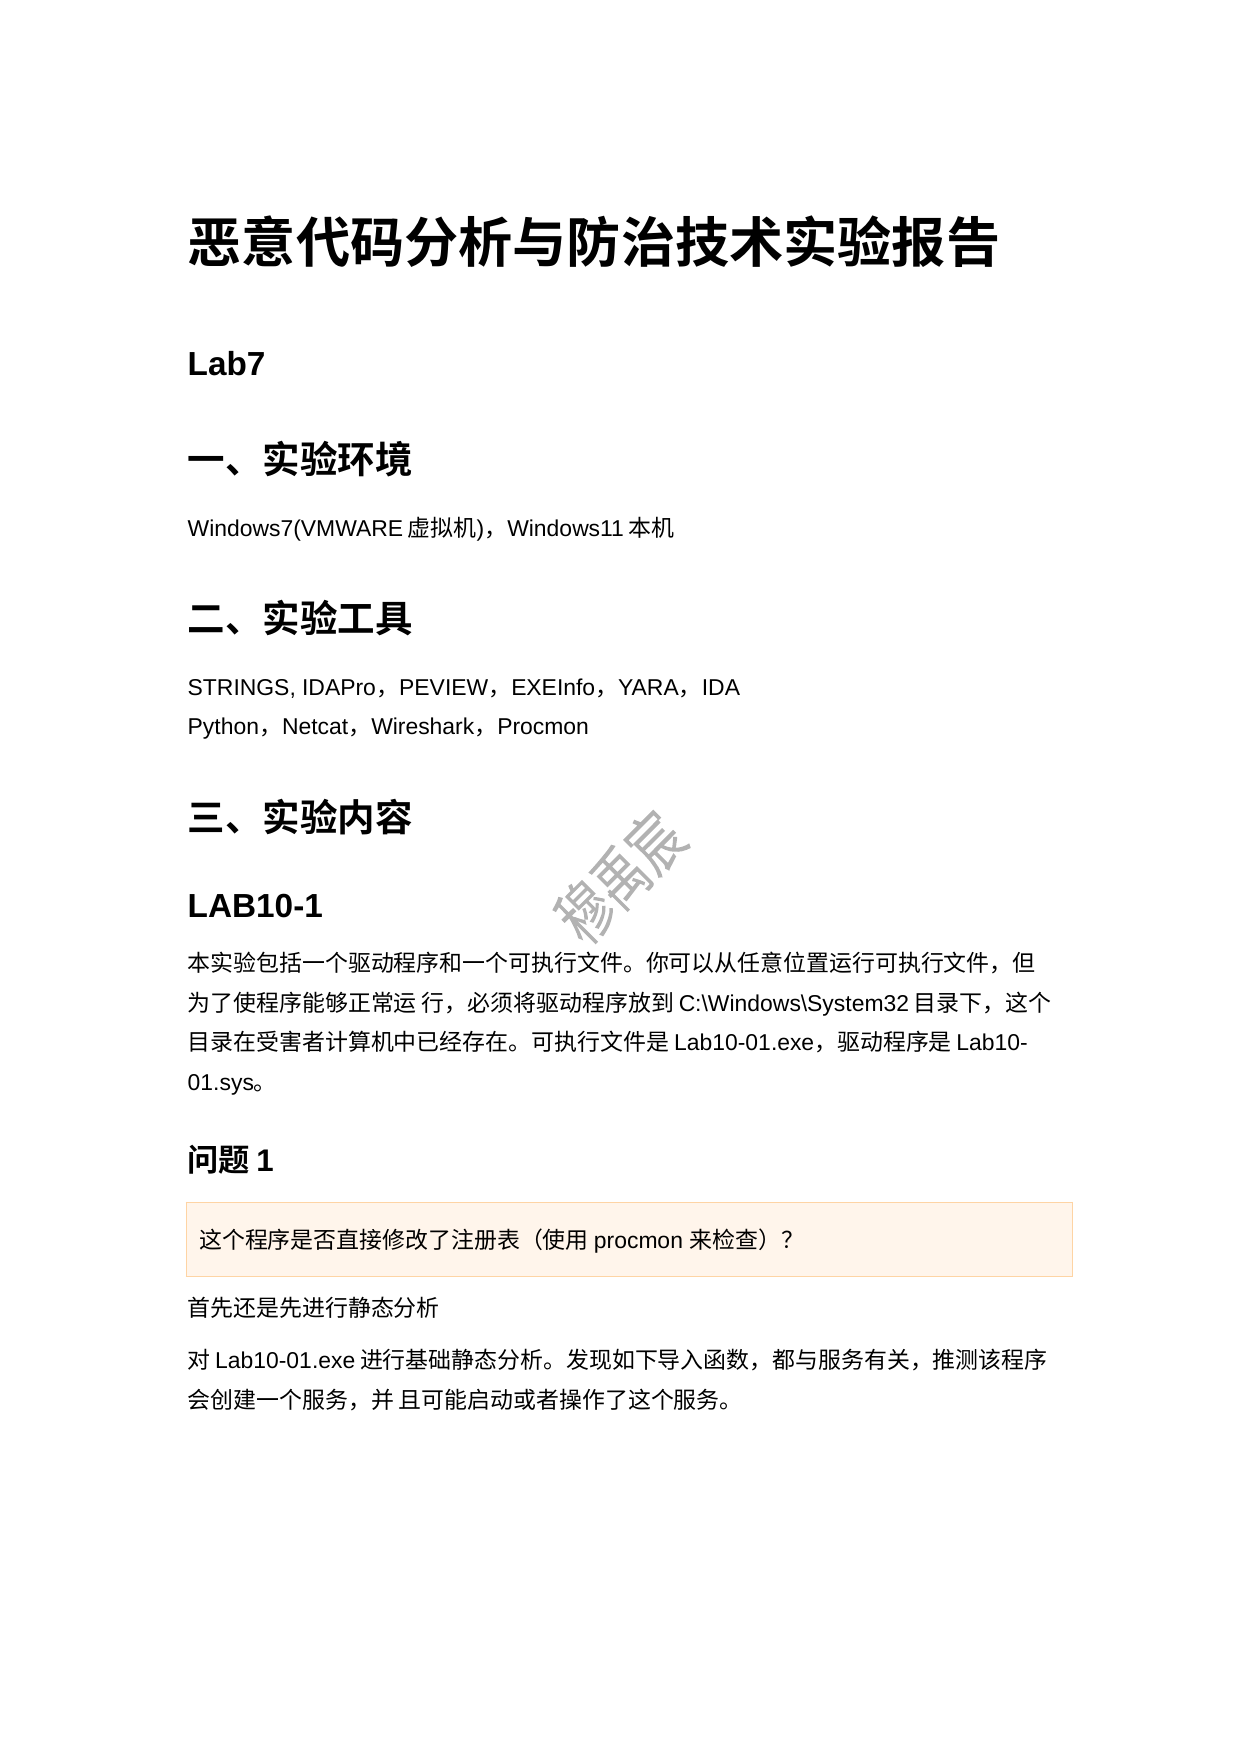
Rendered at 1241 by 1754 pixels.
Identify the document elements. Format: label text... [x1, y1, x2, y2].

text 对Lab10-01.exe进行基础静态分析。发现如下导入函数，都与服务有关，推测该程序会创建一个服务，并 且可能启动或者操作了这个服务。 [187, 1342, 1053, 1415]
text 本实验包括一个驱动程序和一个可执行文件。你可以从任意位置运行可执行文件，但为了使程序能够正常运 行，必须将驱动程序放到C:\Windows\System32目录下，这个目录在受害者计算机中已经存在。可执行文件是 Lab10-01.exe，驱动程序是Lab10-01.sys。 [187, 944, 1053, 1097]
text 首先还是先进行静态分析 [187, 1290, 1053, 1323]
text 一、实验环境 [187, 430, 1053, 484]
text LAB10-1 [187, 886, 1053, 924]
text 问题1 [187, 1135, 1053, 1180]
text 二、实验工具 [187, 589, 1053, 643]
text STRINGS, IDAPro，PEVIEW，EXEInfo，YARA，IDA Python，Netcat，Wireshark，Procmon [187, 668, 1053, 741]
text Lab7 [187, 344, 1053, 382]
table_header 这个程序是否直接修改了注册表（使用 procmon 来检查）？ [187, 1203, 1072, 1276]
text Windows7(VMWARE虚拟机)，Windows11本机 [187, 509, 1053, 543]
text 三、实验内容 [187, 788, 1053, 842]
text 恶意代码分析与防治技术实验报告 [187, 200, 1053, 278]
